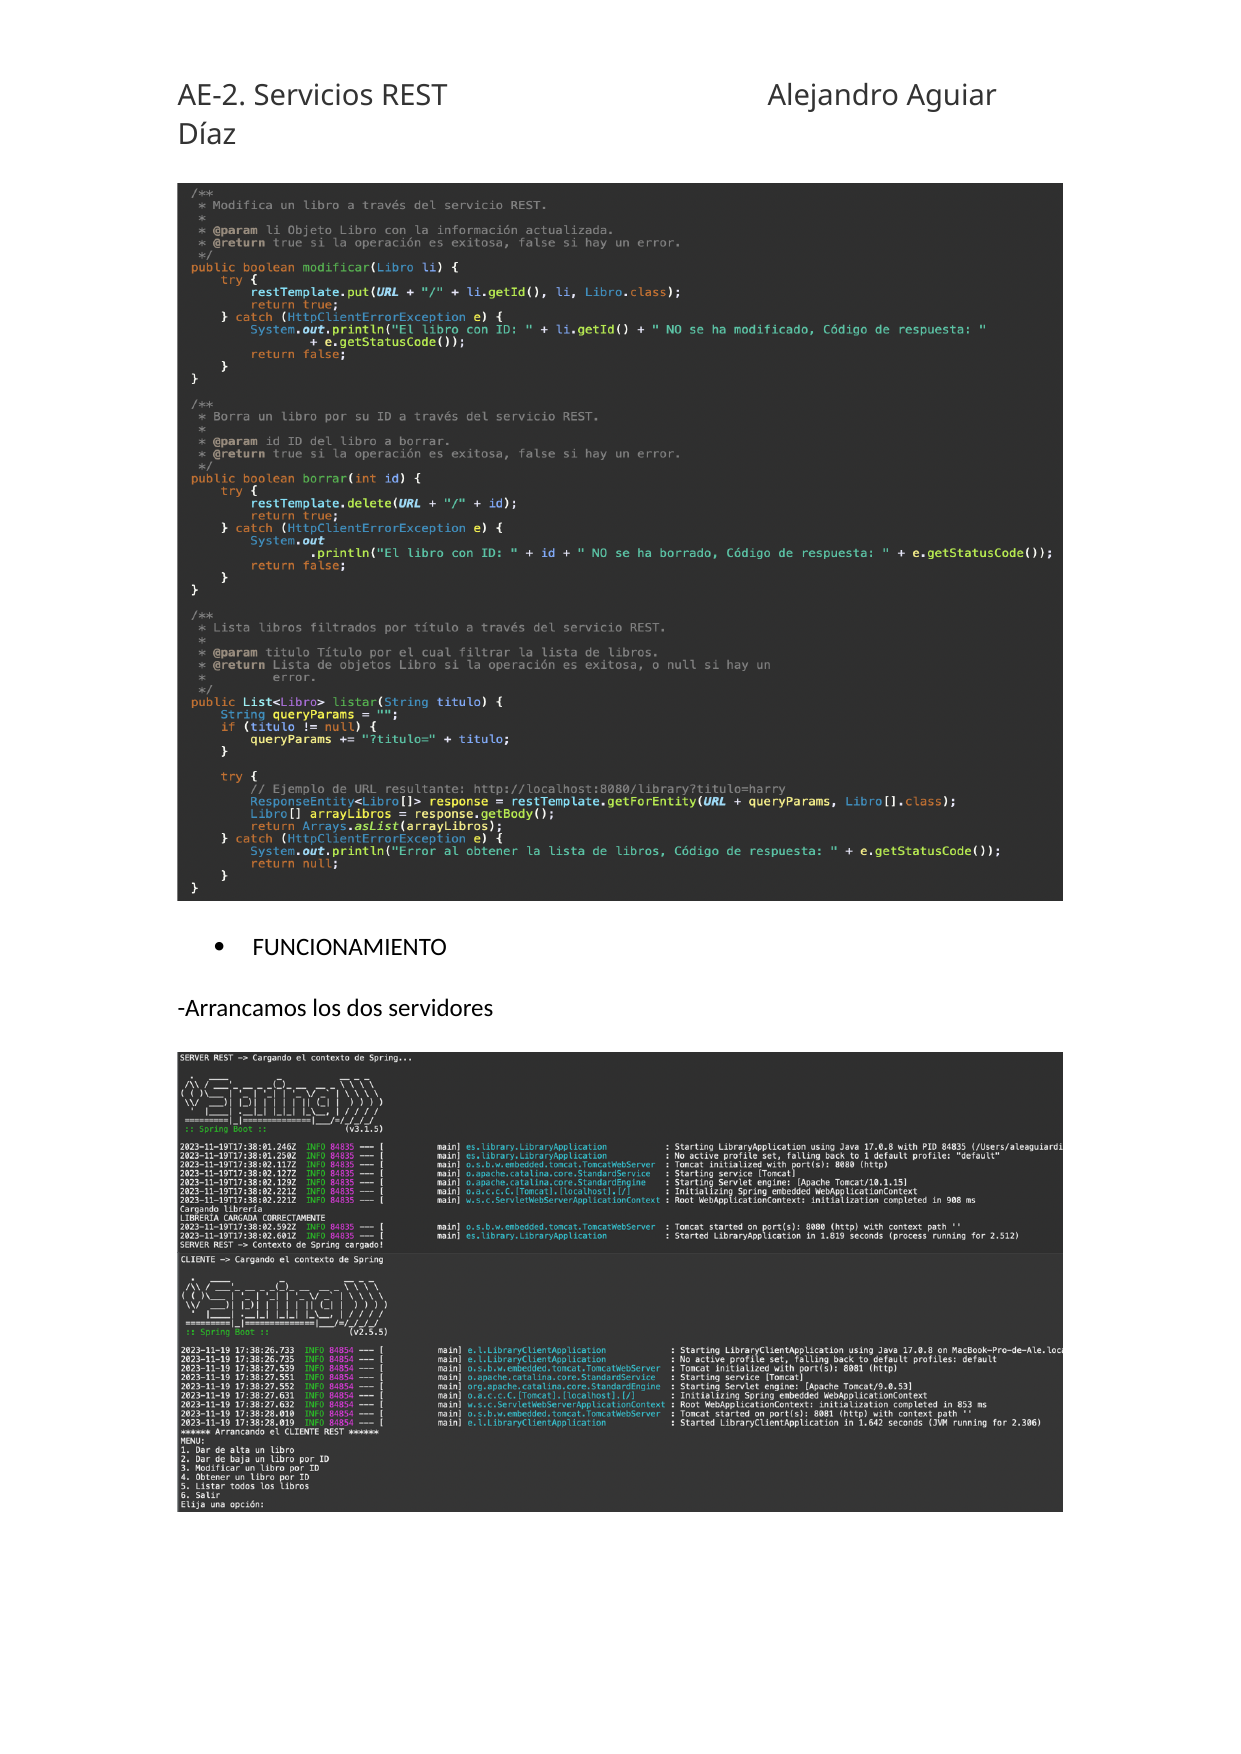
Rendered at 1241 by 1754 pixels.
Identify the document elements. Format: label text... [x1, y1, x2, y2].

text -Arrancamos los dos servidores [177, 992, 1063, 1022]
picture [177, 1052, 1063, 1512]
list FUNCIONAMIENTO [215, 931, 1063, 961]
picture [177, 183, 1063, 901]
